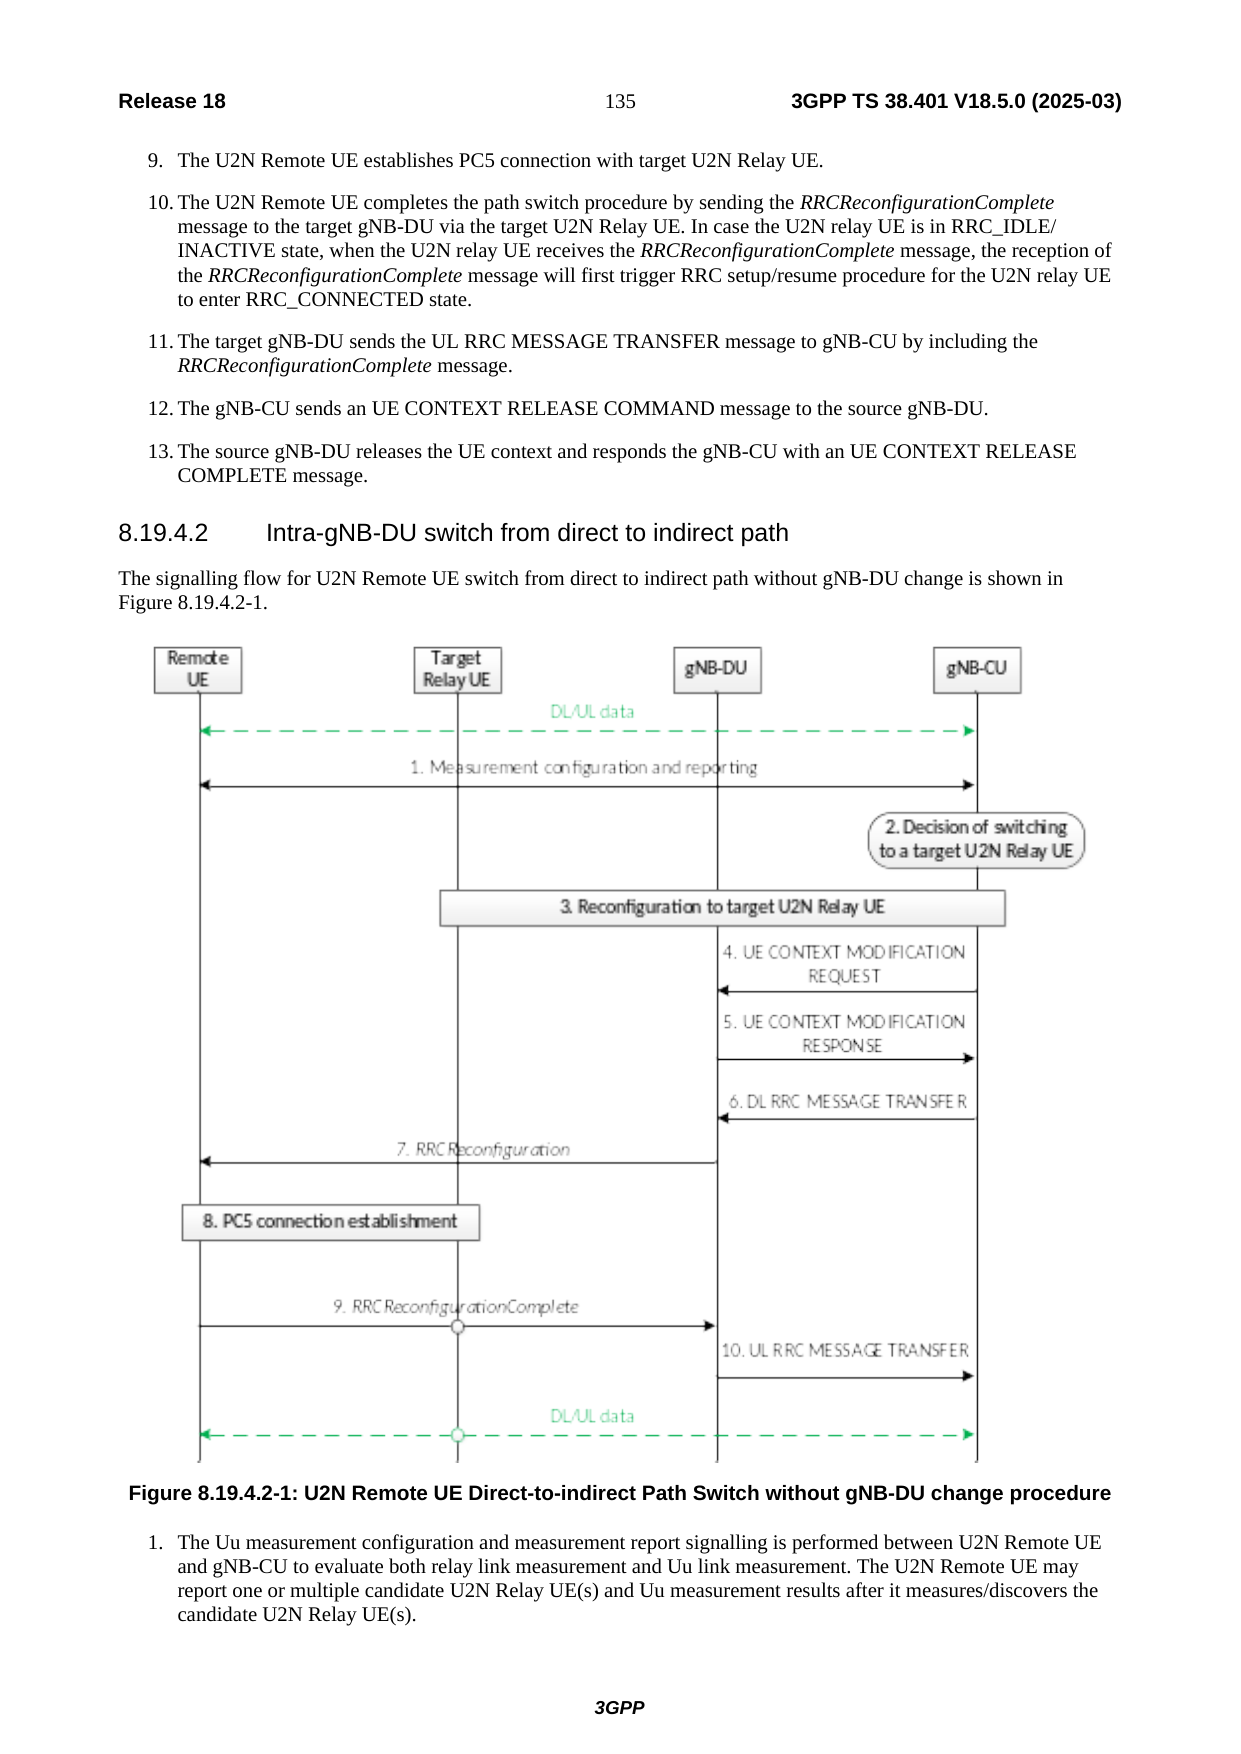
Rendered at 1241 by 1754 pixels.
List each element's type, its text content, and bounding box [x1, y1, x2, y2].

text 13. The source gNB-DU releases the UE context and responds the gNB-CU with an UE CONTEXT RELEASE COMPLETE message. [148, 439, 1122, 487]
text 11. The target gNB-DU sends the UL RRC MESSAGE TRANSFER message to gNB-CU by including the RRCReconfigurationComplete message. [148, 329, 1122, 377]
text 10. The U2N Remote UE completes the path switch procedure by sending the RRCReconfigurationComplete message to the target gNB-DU via the target U2N Relay UE. In case the U2N relay UE is in RRC_IDLE/ INACTIVE state, when the U2N relay UE receives the RRCReconfigurationComplete message, the reception of the RRCReconfigurationComplete message will first trigger RRC setup/resume procedure for the U2N relay UE to enter RRC_CONNECTED state. [148, 190, 1122, 311]
text The signalling flow for U2N Remote UE switch from direct to indirect path without gNB-DU change is shown in Figure 8.19.4.2-1. [118, 566, 1122, 614]
text Figure 8.19.4.2-1: U2N Remote UE Direct-to-indirect Path Switch without gNB-DU change procedure [118, 1481, 1122, 1505]
subtitle 8.19.4.2 Intra-gNB-DU switch from direct to indirect path [118, 518, 1122, 547]
text 9. The U2N Remote UE establishes PC5 connection with target U2N Relay UE. [148, 147, 1122, 172]
text 12. The gNB-CU sends an UE CONTEXT RELEASE COMMAND message to the source gNB-DU. [148, 396, 1122, 420]
text 1. The Uu measurement configuration and measurement report signalling is performed between U2N Remote UE and gNB-CU to evaluate both relay link measurement and Uu link measurement. The U2N Remote UE may report one or multiple candidate U2N Relay UE(s) and Uu measurement results after it measures/discovers the candidate U2N Relay UE(s). [148, 1530, 1122, 1626]
